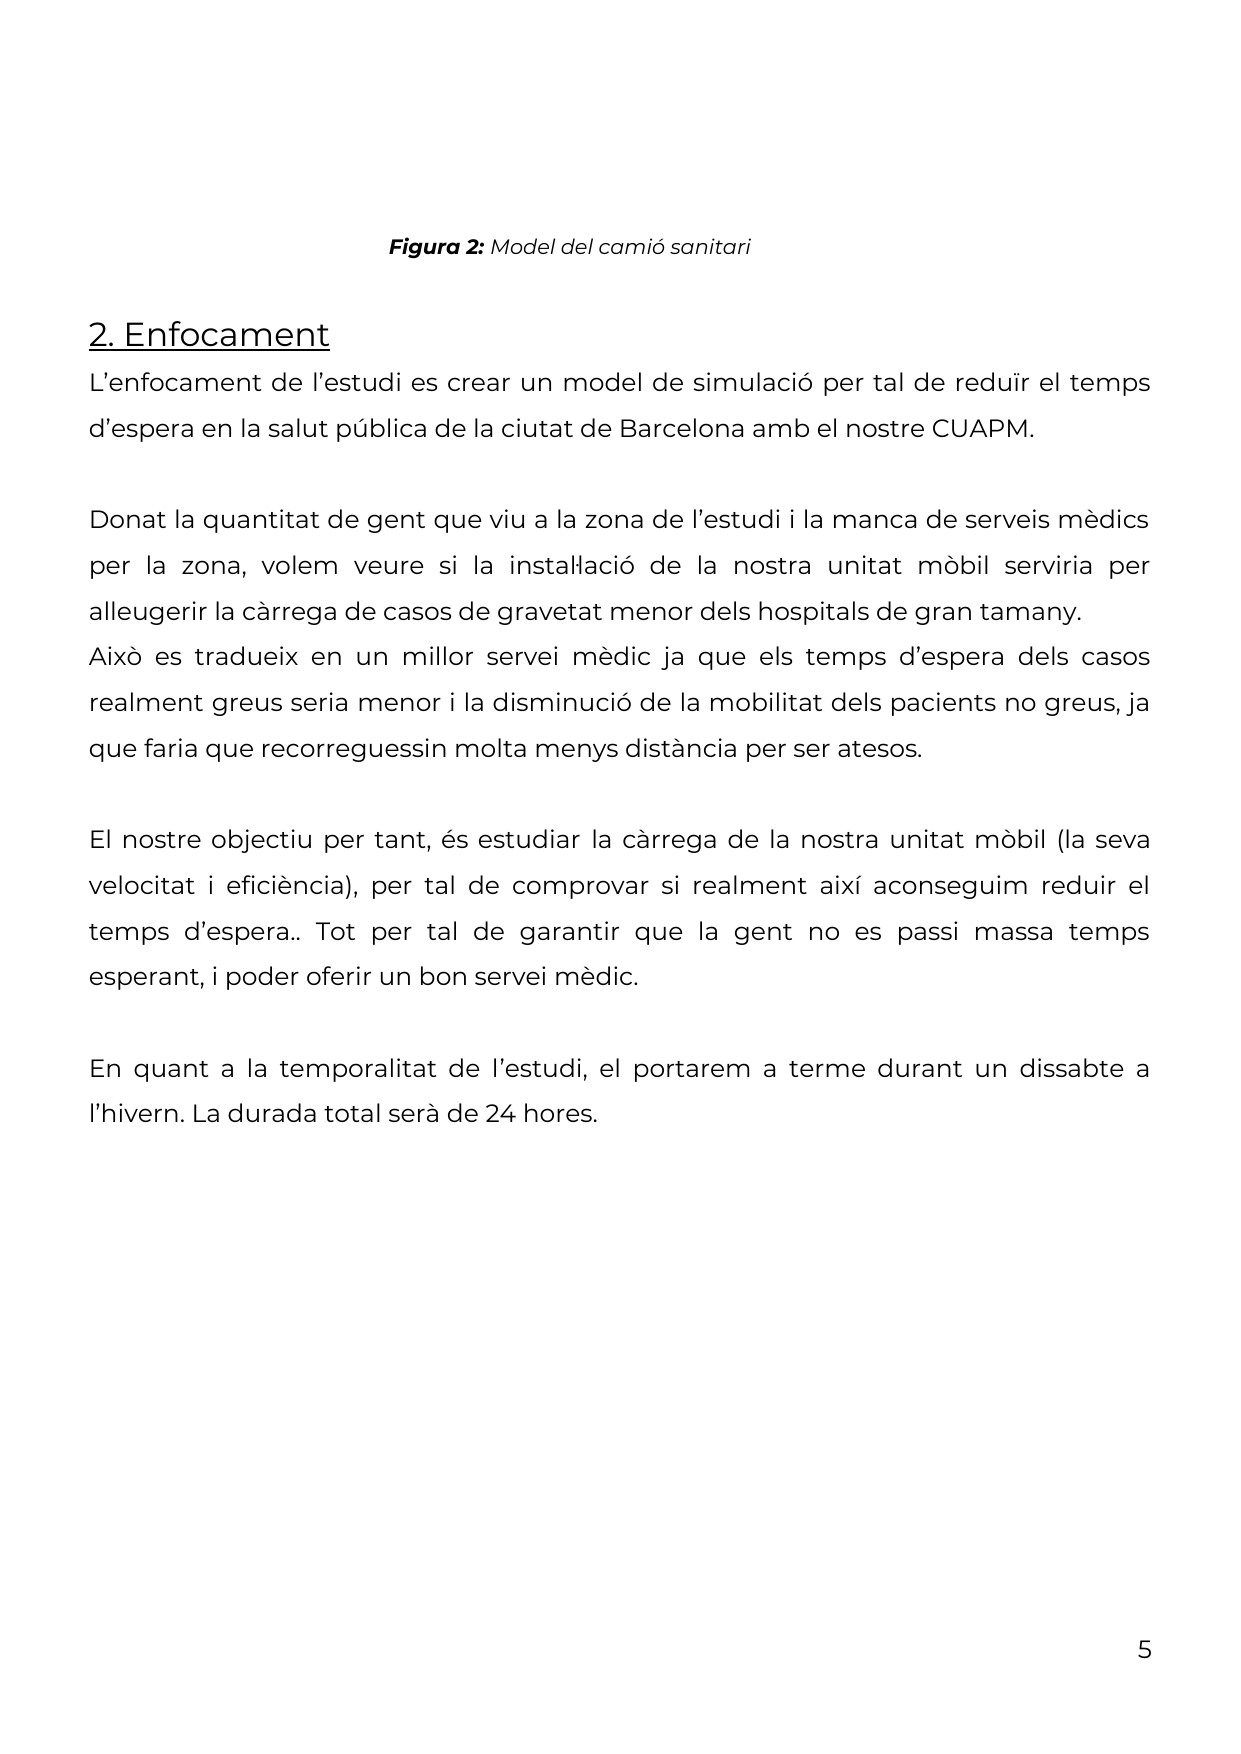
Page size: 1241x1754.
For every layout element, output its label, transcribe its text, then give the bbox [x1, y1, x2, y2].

text El nostre objectiu per tant, és estudiar la càrrega de la nostra unitat mòbil (la seva velocitat i eficiència), per tal de comprovar si realment així aconseguim reduir el temps d’espera.. Tot per tal de garantir que la gent no es passi massa temps esperant, i poder oferir un bon servei mèdic. [88, 824, 1152, 992]
text Donat la quantitat de gent que viu a la zona de l’estudi i la manca de serveis mèdics per la zona, volem veure si la instal·lació de la nostra unitat mòbil serviria per alleugerir la càrrega de casos de gravetat menor dels hospitals de gran tamany. [88, 504, 1152, 626]
text En quant a la temporalitat de l’estudi, el portarem a terme durant un dissabte a l’hivern. La durada total serà de 24 hores. [88, 1053, 1152, 1129]
text Figura 2: Model del camió sanitari [313, 234, 1152, 259]
text Això es tradueix en un millor servei mèdic ja que els temps d’espera dels casos realment greus seria menor i la disminució de la mobilitat dels pacients no greus, ja que faria que recorreguessin molta menys distància per ser atesos. [88, 641, 1152, 763]
text L’enfocament de l’estudi es crear un model de simulació per tal de reduïr el temps d’espera en la salut pública de la ciutat de Barcelona amb el nostre CUAPM. [88, 367, 1152, 443]
subtitle 2. Enfocament [88, 314, 1152, 354]
